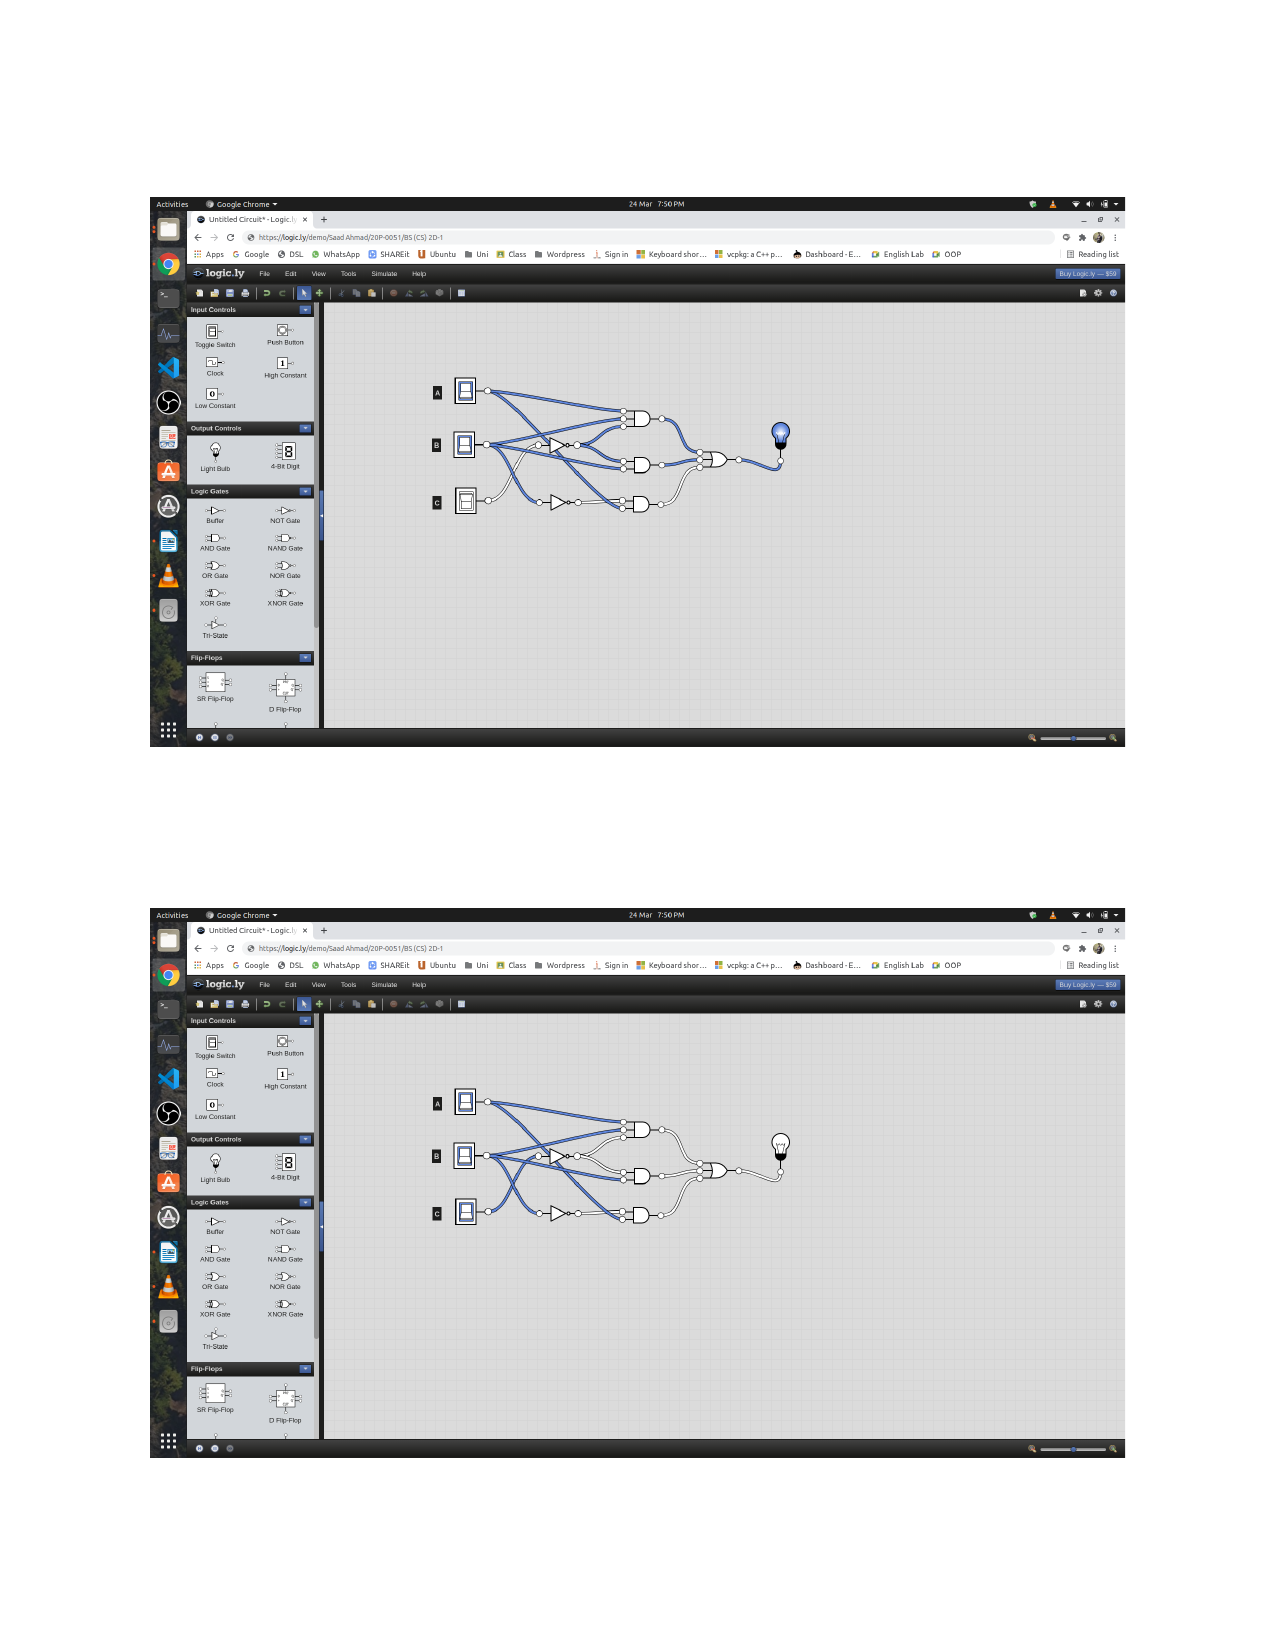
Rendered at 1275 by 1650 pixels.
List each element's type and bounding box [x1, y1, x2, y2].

picture [150, 908, 1125, 1458]
picture [150, 197, 1125, 747]
